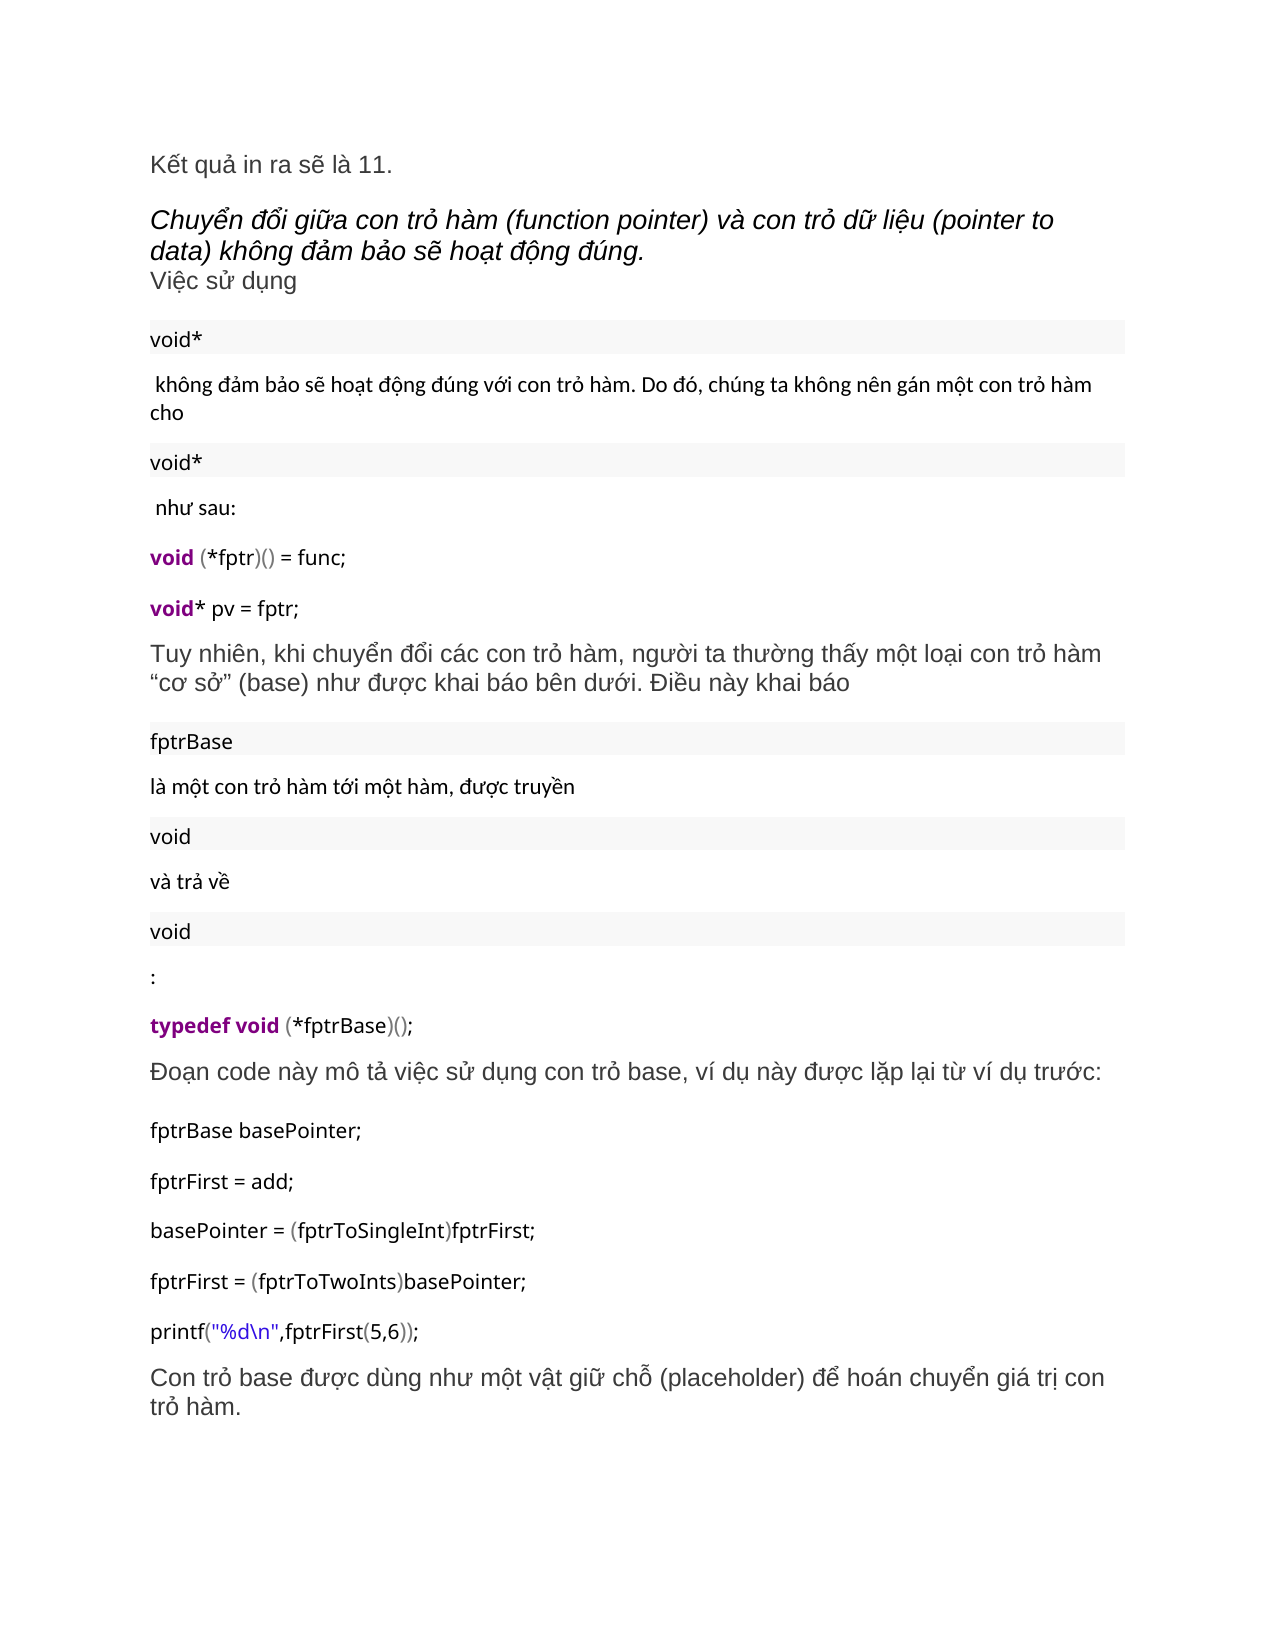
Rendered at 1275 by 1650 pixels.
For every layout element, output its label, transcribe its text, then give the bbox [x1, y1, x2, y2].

text là một con trỏ hàm tới một hàm, được truyền [150, 772, 1125, 800]
text typedef void (*fptrBase)(); [150, 1007, 1125, 1041]
text fptrBase [150, 722, 1125, 755]
text Đoạn code này mô tả việc sử dụng con trỏ base, ví dụ này được lặp lại từ ví dụ trước: [150, 1057, 1125, 1086]
text fptrFirst = add; [150, 1161, 1125, 1195]
text printf("%d\n",fptrFirst(5,6)); [150, 1313, 1125, 1346]
text void* [150, 320, 1125, 354]
text void* [150, 443, 1125, 477]
text basePointer = (fptrToSingleInt)fptrFirst; [150, 1212, 1125, 1246]
text Chuyển đổi giữa con trỏ hàm (function pointer) và con trỏ dữ liệu (pointer to data) không đảm bảo sẽ hoạt động đúng. [150, 204, 1125, 266]
text void (*fptr)() = func; [150, 538, 1125, 572]
text fptrFirst = (fptrToTwoInts)basePointer; [150, 1262, 1125, 1296]
text void [150, 817, 1125, 850]
text và trả về [150, 867, 1125, 895]
text Con trỏ base được dùng như một vật giữ chỗ (placeholder) để hoán chuyển giá trị con trỏ hàm. [150, 1363, 1125, 1421]
text Kết quả in ra sẽ là 11. [150, 150, 1125, 179]
text Tuy nhiên, khi chuyển đổi các con trỏ hàm, người ta thường thấy một loại con trỏ hàm “cơ sở” (base) như được khai báo bên dưới. Điều này khai báo [150, 639, 1125, 697]
text void* pv = fptr; [150, 589, 1125, 622]
text : [150, 962, 1125, 990]
text void [150, 912, 1125, 946]
text không đảm bảo sẽ hoạt động đúng với con trỏ hàm. Do đó, chúng ta không nên gán một con trỏ hàm cho [150, 370, 1125, 426]
text fptrBase basePointer; [150, 1111, 1125, 1145]
text Việc sử dụng [150, 266, 1125, 295]
text như sau: [150, 493, 1125, 522]
